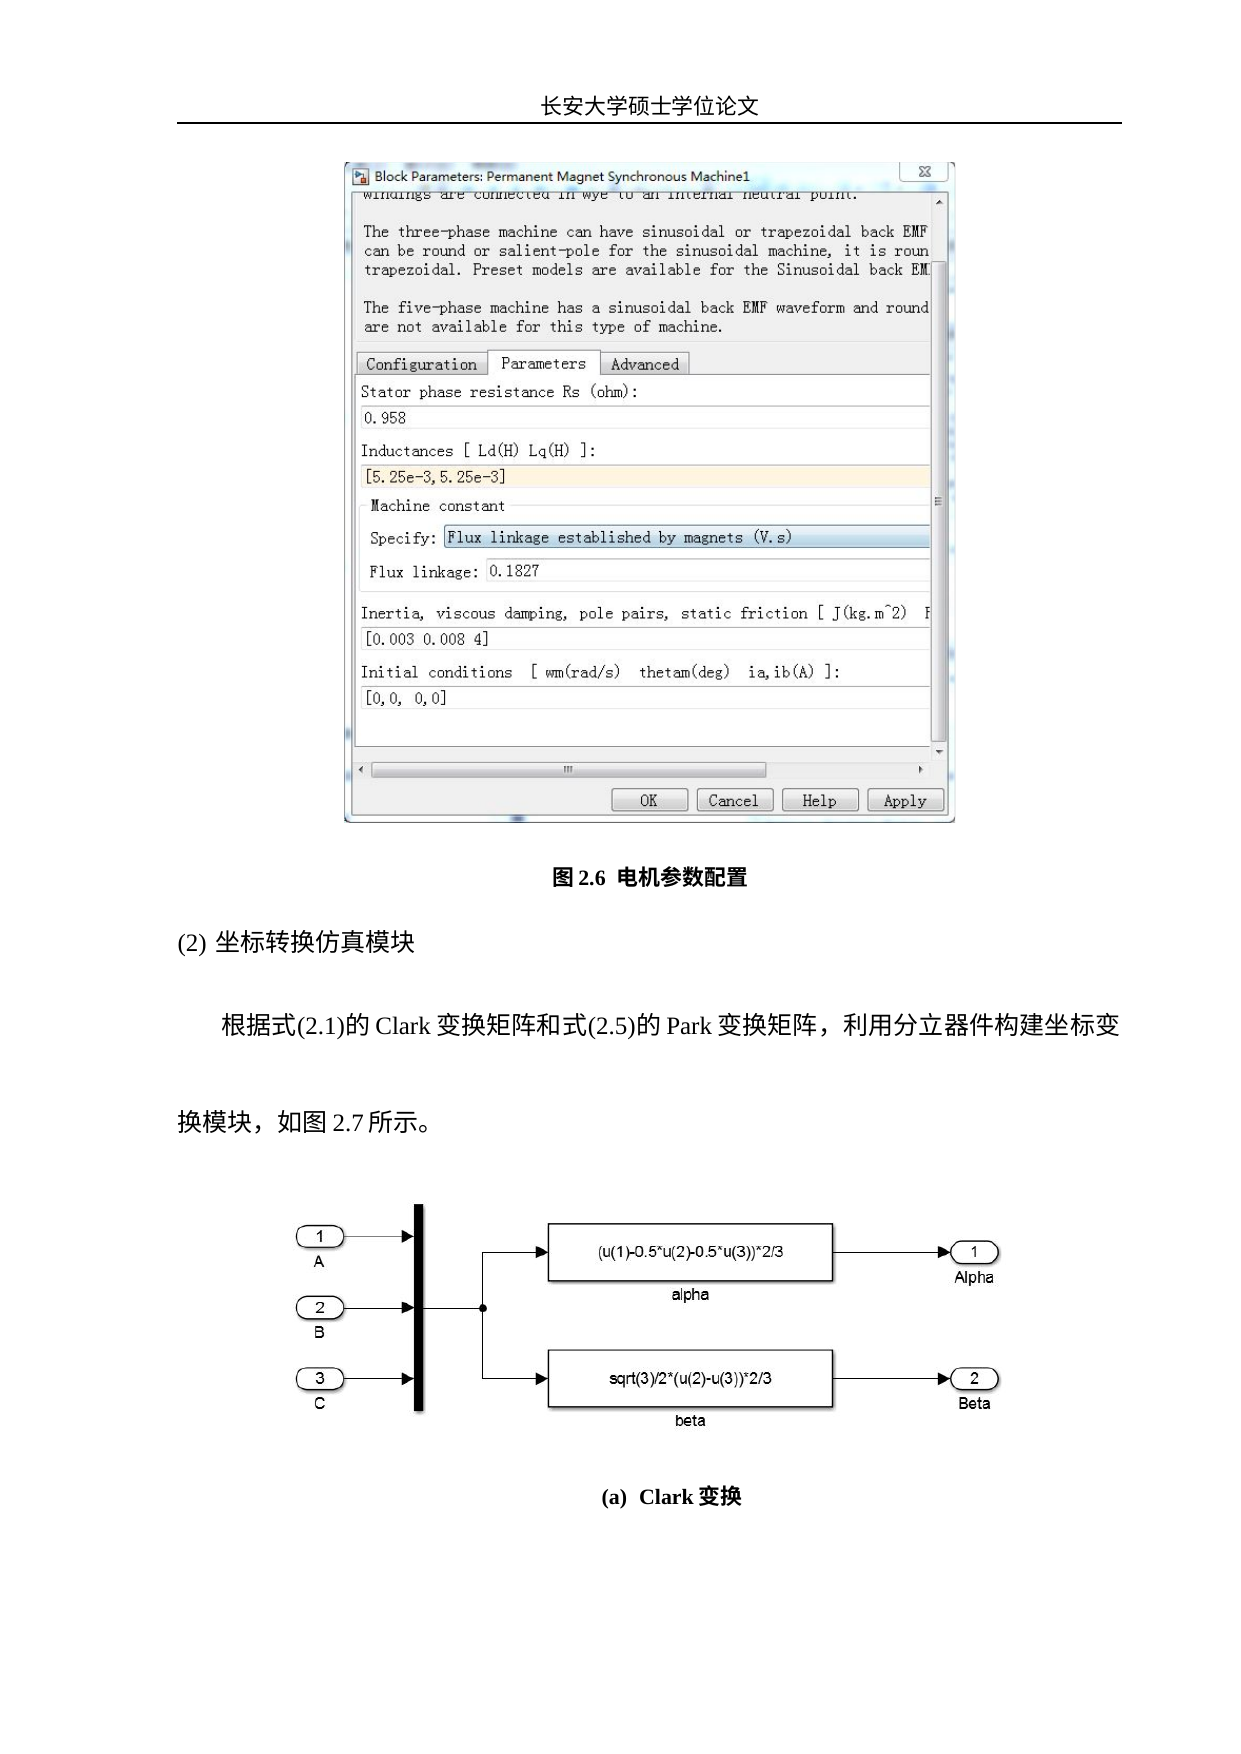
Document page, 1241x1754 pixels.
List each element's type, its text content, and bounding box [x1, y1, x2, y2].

text 根据式(2.1)的Clark变换矩阵和式(2.5)的Park变换矩阵，利用分立器件构建坐标变换模块，如图2.7所示。 [177, 991, 1122, 1153]
list 坐标转换仿真模块 [177, 908, 1122, 973]
text 图2.6 电机参数配置 [177, 859, 1122, 892]
picture [344, 162, 956, 823]
picture [270, 1171, 1029, 1453]
list Clark变换 [221, 1479, 1122, 1511]
